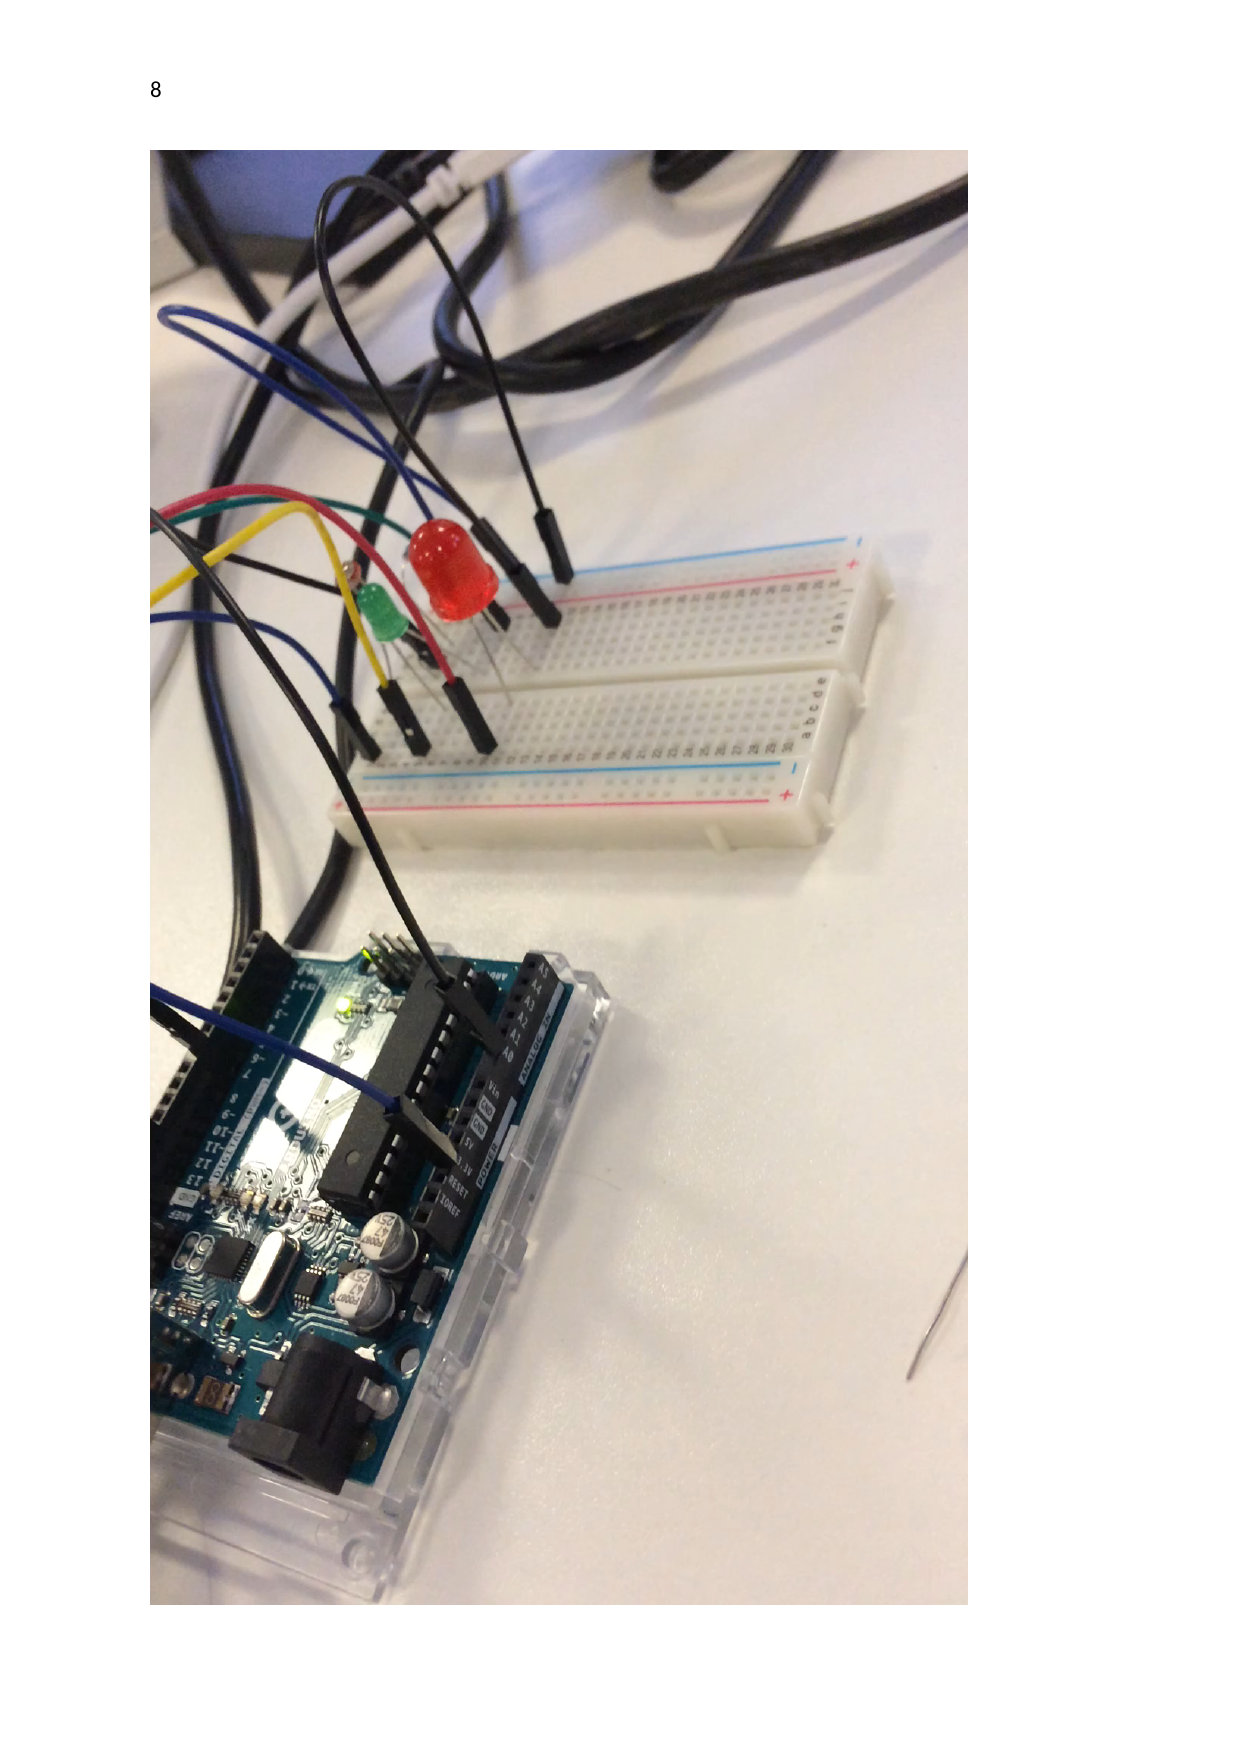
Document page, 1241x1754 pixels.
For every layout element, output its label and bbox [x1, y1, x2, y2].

picture [150, 150, 968, 1605]
